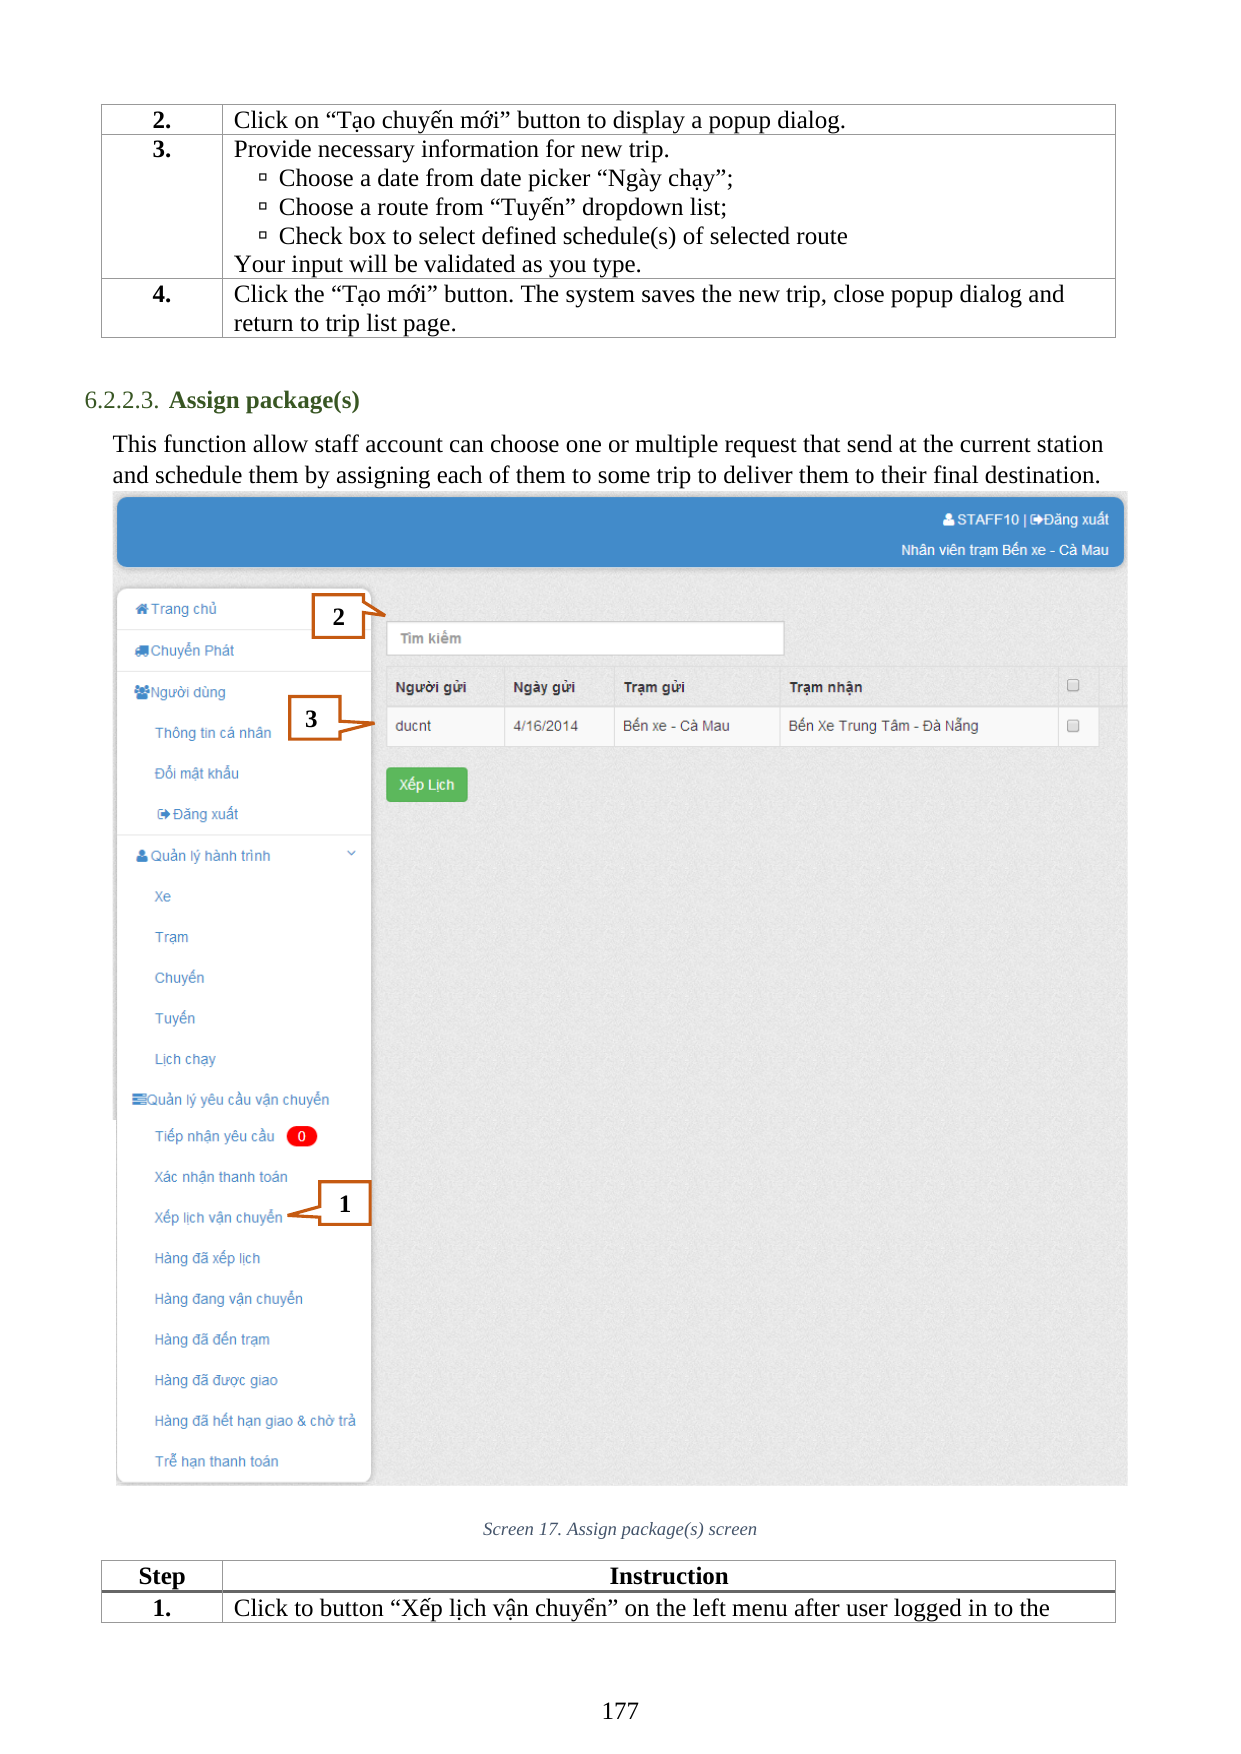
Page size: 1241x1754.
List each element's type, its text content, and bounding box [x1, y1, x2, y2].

picture [112, 491, 1128, 1499]
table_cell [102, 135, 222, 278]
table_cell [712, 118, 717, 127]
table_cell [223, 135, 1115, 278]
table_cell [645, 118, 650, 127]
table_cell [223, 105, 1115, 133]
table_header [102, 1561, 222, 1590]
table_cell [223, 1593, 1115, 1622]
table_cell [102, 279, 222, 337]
subtitle Assign package(s) [159, 386, 1128, 414]
text This function allow staff account can choose one or multiple request that send at the current station and schedule them by assigning each of them to some trip to deliver them to their final destination. [112, 429, 1128, 491]
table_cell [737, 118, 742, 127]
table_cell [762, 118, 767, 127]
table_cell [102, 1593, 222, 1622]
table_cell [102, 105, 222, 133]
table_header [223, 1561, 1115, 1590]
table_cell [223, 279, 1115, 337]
